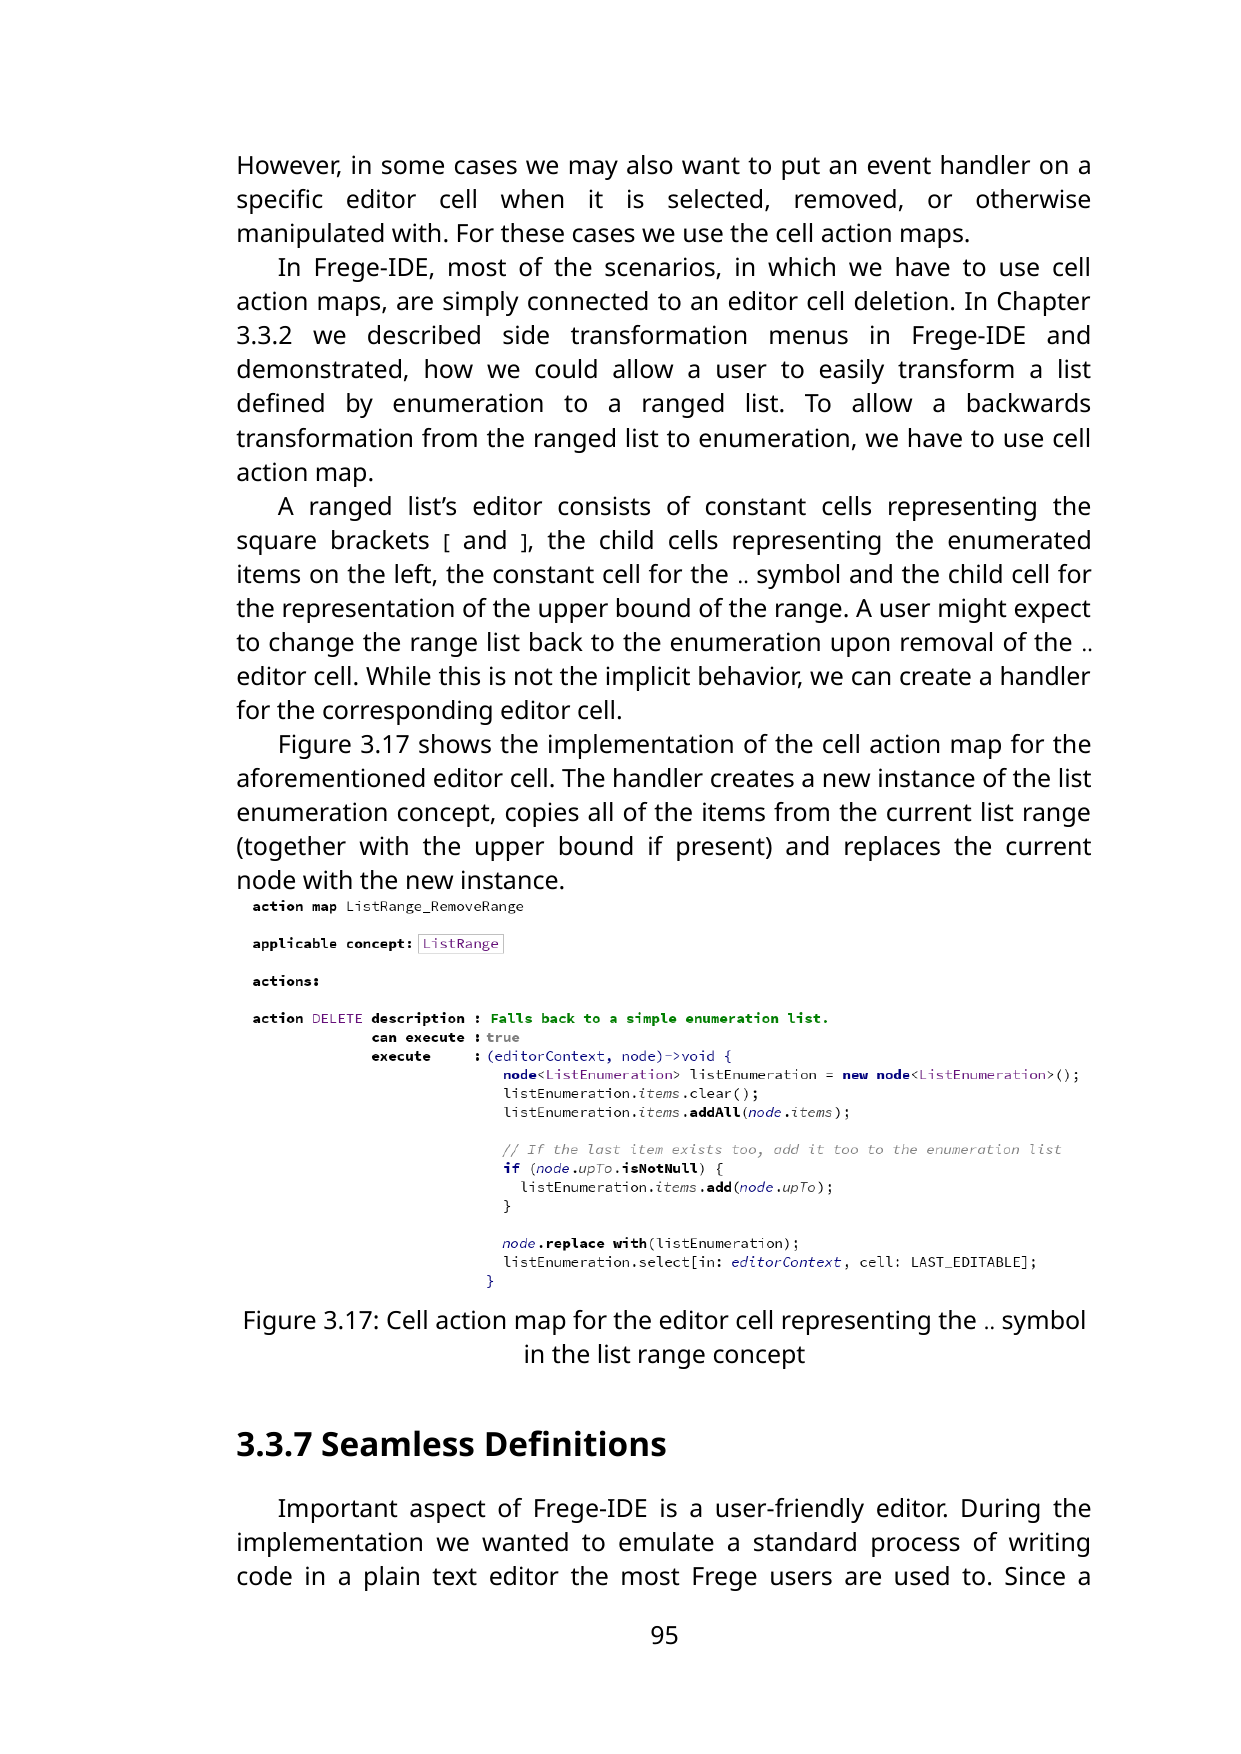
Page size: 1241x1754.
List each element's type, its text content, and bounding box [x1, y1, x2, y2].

text In Frege-IDE, most of the scenarios, in which we have to use cell action maps, are simply connected to an editor cell deletion. In Chapter 3.3.2 we described side transformation menus in Frege-IDE and demonstrated, how we could allow a user to easily transform a list defined by enumeration to a ranged list. To allow a backwards transformation from the ranged list to enumeration, we have to use cell action map. [236, 250, 1092, 488]
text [236, 1491, 1092, 1593]
picture [246, 897, 1083, 1290]
text Figure 3.17 shows the implementation of the cell action map for the aforementioned editor cell. The handler creates a new instance of the list enumeration concept, copies all of the items from the current list range (together with the upper bound if present) and replaces the current node with the new instance. [236, 727, 1092, 897]
subtitle 3.3.7 Seamless Definitions [236, 1420, 1092, 1466]
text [236, 148, 1092, 250]
text A ranged list’s editor consists of constant cells representing the square brackets [ and ], the child cells representing the enumerated items on the left, the constant cell for the .. symbol and the child cell for the representation of the upper bound of the range. A user might expect to change the range list back to the enumeration upon removal of the .. editor cell. While this is not the implicit behavior, we can create a handler for the corresponding editor cell. [236, 488, 1092, 727]
text Figure 3.17: Cell action map for the editor cell representing the .. symbol in the list range concept [236, 1302, 1092, 1370]
